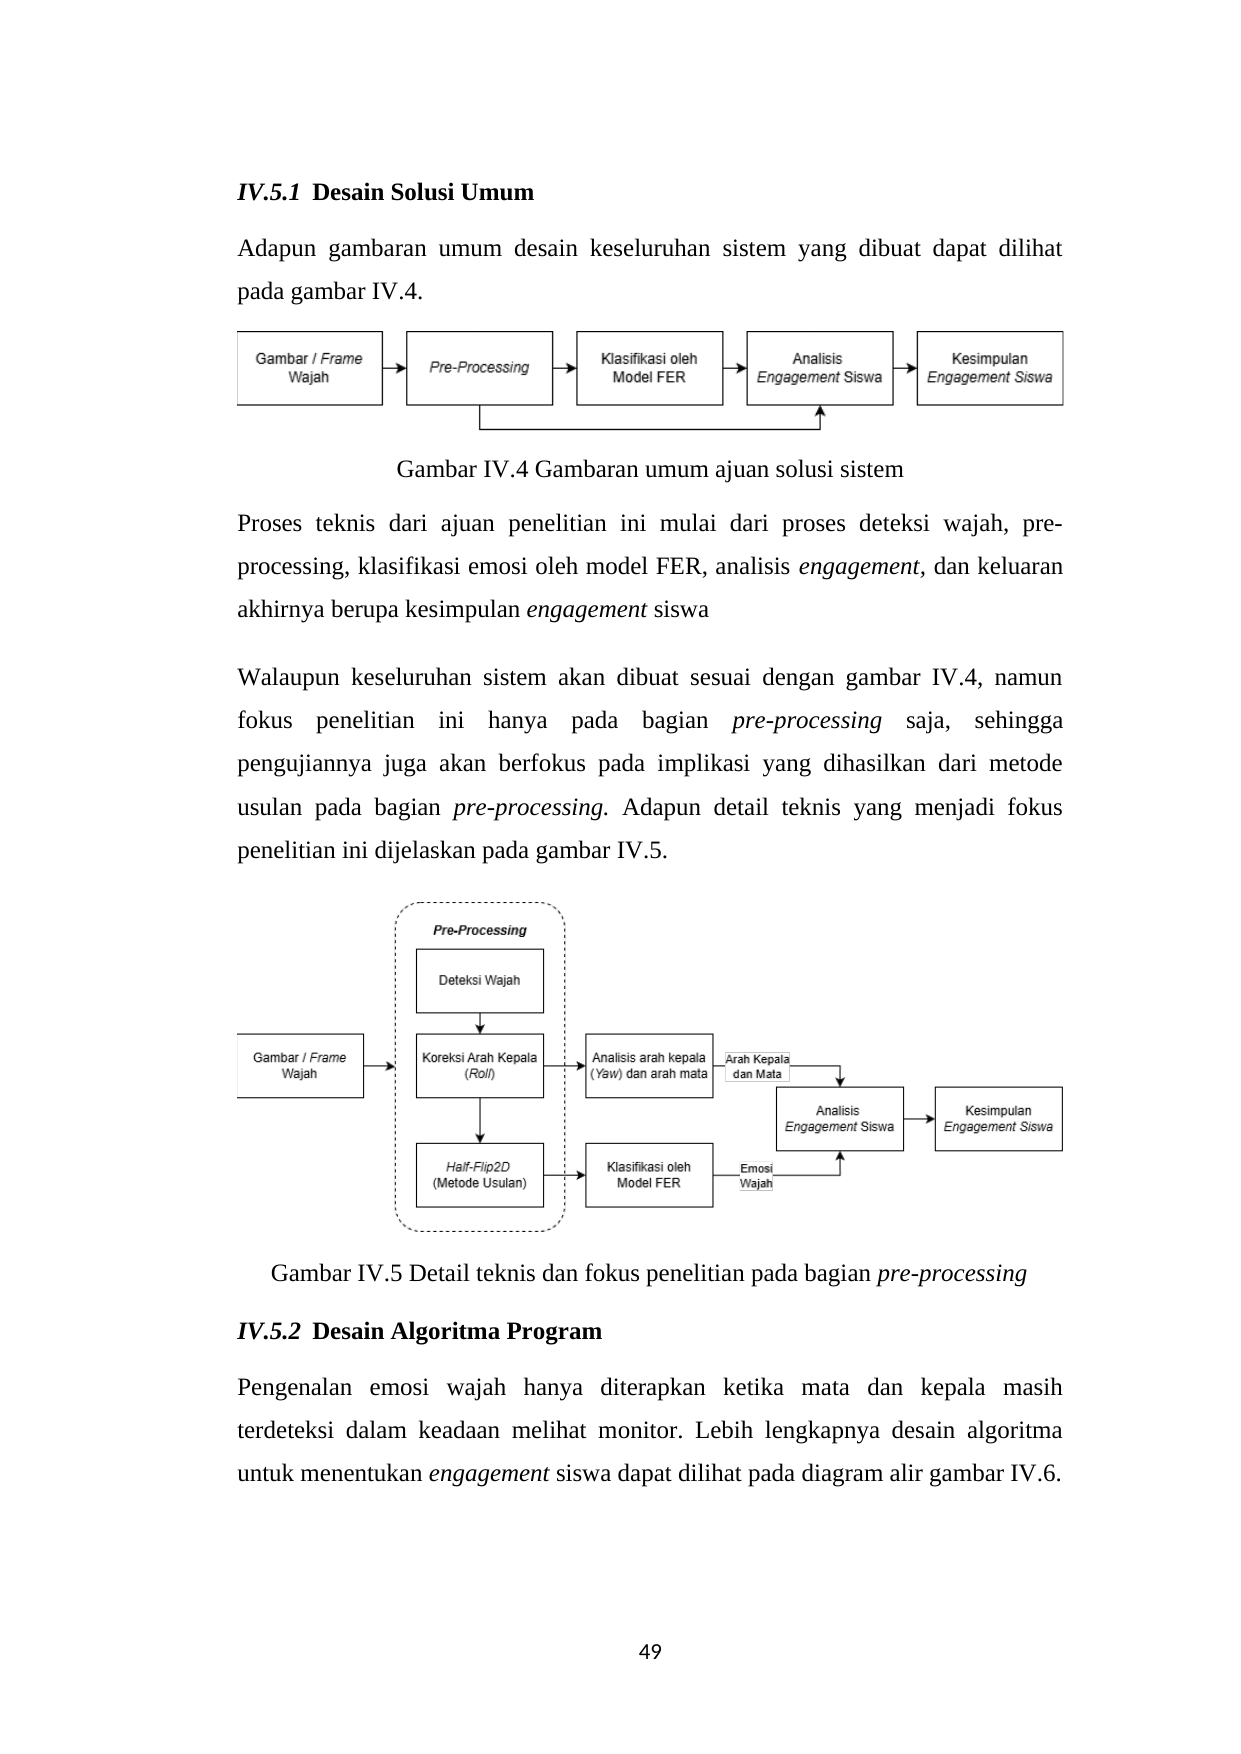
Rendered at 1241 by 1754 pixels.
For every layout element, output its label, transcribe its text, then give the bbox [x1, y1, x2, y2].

text Walaupun keseluruhan sistem akan dibuat sesuai dengan gambar IV.4, namun fokus penelitian ini hanya pada bagian pre-processing saja, sehingga pengujiannya juga akan berfokus pada implikasi yang dihasilkan dari metode usulan pada bagian pre-processing. Adapun detail teknis yang menjadi fokus penelitian ini dijelaskan pada gambar IV.5. [237, 662, 1063, 863]
text Gambar IV.4 Gambaran umum ajuan solusi sistem [237, 454, 1063, 483]
picture [237, 331, 1064, 440]
text Adapun gambaran umum desain keseluruhan sistem yang dibuat dapat dilihat pada gambar IV.4. [237, 233, 1063, 305]
list Desain Solusi Umum [237, 177, 1063, 206]
list Desain Algoritma Program [237, 1316, 1063, 1345]
text Pengenalan emosi wajah hanya diterapkan ketika mata dan kepala masih terdeteksi dalam keadaan melihat monitor. Lebih lengkapnya desain algoritma untuk menentukan engagement siswa dapat dilihat pada diagram alir gambar IV.6. [237, 1372, 1063, 1487]
picture [237, 902, 1064, 1232]
text Proses teknis dari ajuan penelitian ini mulai dari proses deteksi wajah, pre-processing, klasifikasi emosi oleh model FER, analisis engagement, dan keluaran akhirnya berupa kesimpulan engagement siswa [237, 508, 1063, 623]
